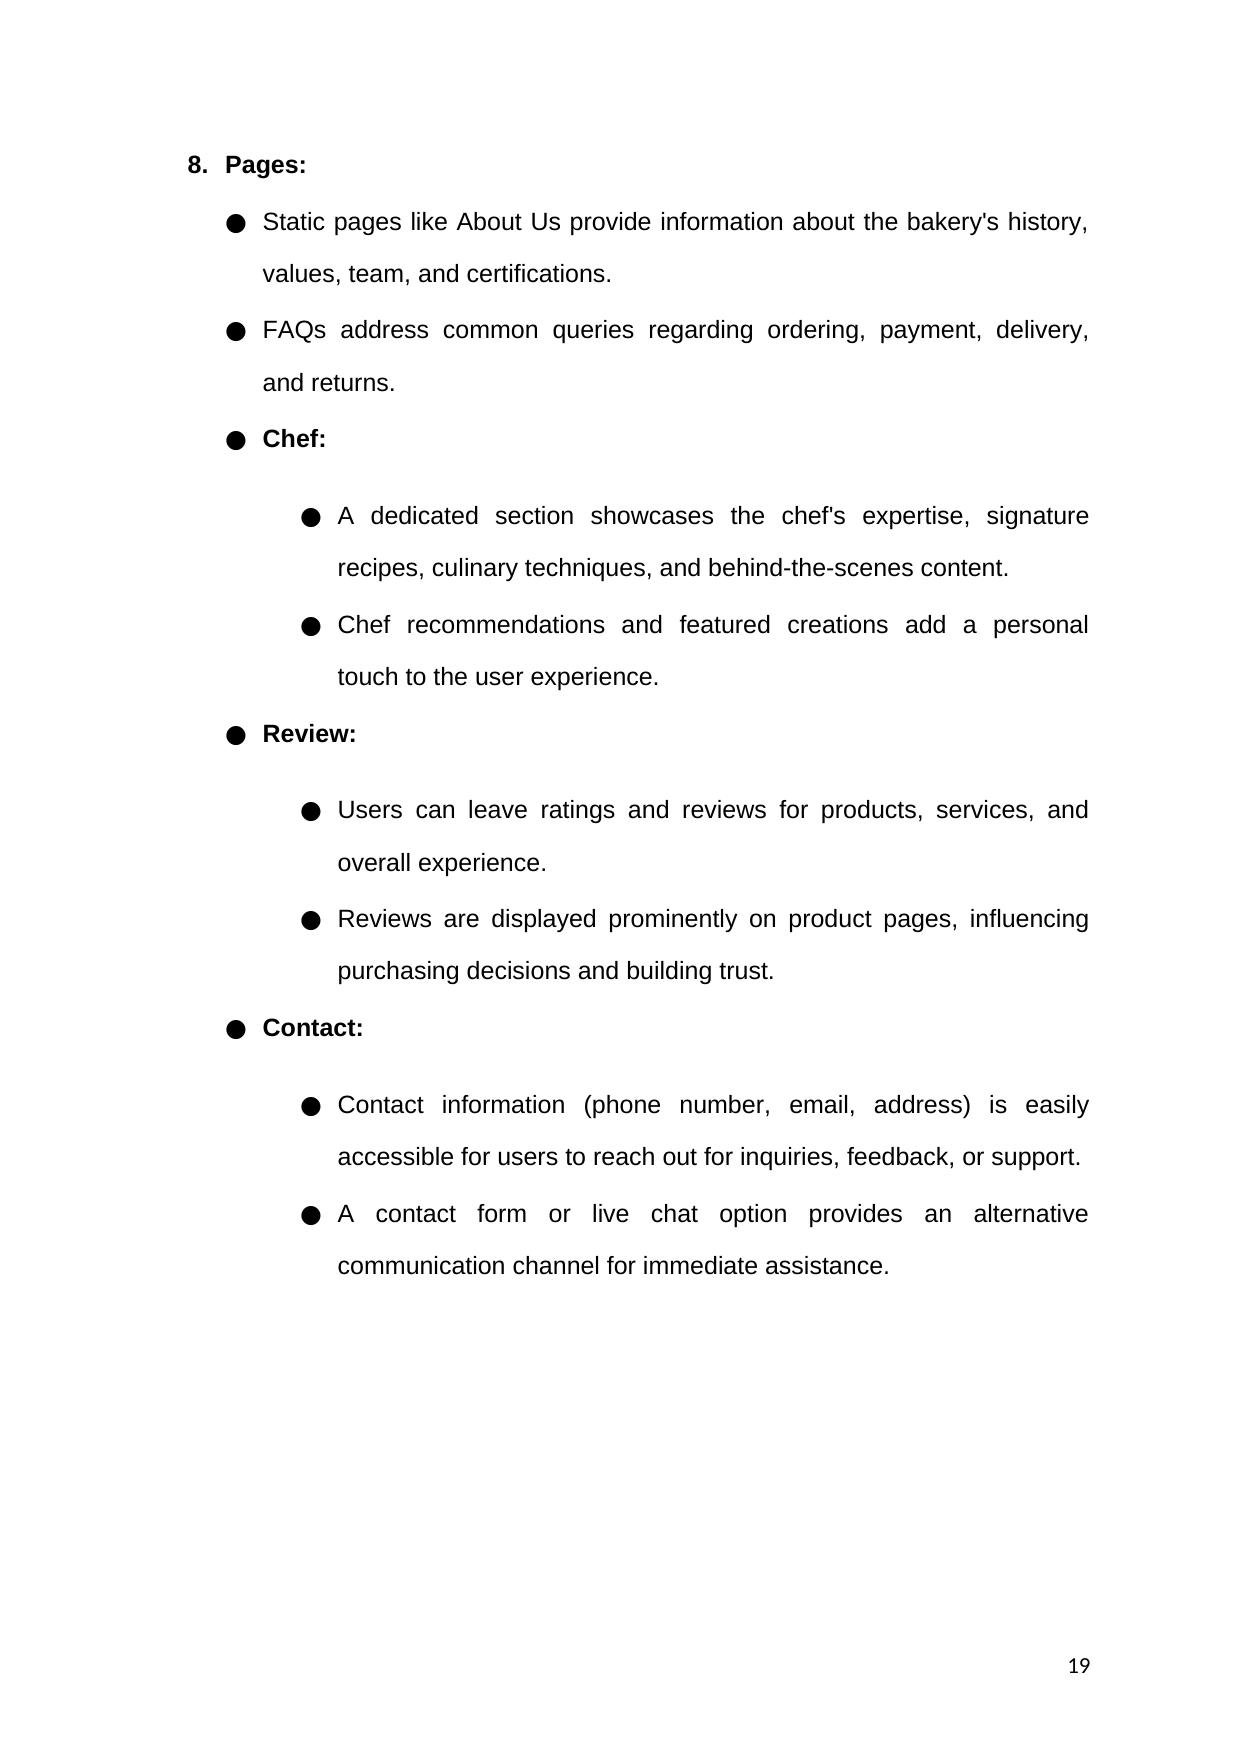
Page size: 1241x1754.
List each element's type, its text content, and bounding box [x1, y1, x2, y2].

list Reviews are displayed prominently on product pages, influencing purchasing decisions and building trust. [300, 891, 1090, 985]
list A dedicated section showcases the chef's expertise, signature recipes, culinary techniques, and behind-the-scenes content. [300, 487, 1090, 582]
list Users can leave ratings and reviews for products, services, and overall experience. [300, 782, 1090, 876]
list Pages: [187, 150, 1090, 179]
list A contact form or live chat option provides an alternative communication channel for immediate assistance. [300, 1185, 1090, 1279]
list Review: [225, 705, 1090, 756]
list Contact: [225, 999, 1090, 1051]
list Static pages like About Us provide information about the bakery's history, values, team, and certifications. [225, 193, 1090, 287]
list Contact information (phone number, email, address) is easily accessible for users to reach out for inquiries, feedback, or support. [300, 1076, 1090, 1171]
list Chef recommendations and featured creations add a personal touch to the user experience. [300, 596, 1090, 691]
list Chef: [225, 411, 1090, 462]
list FAQs address common queries regarding ordering, payment, delivery, and returns. [225, 302, 1090, 396]
